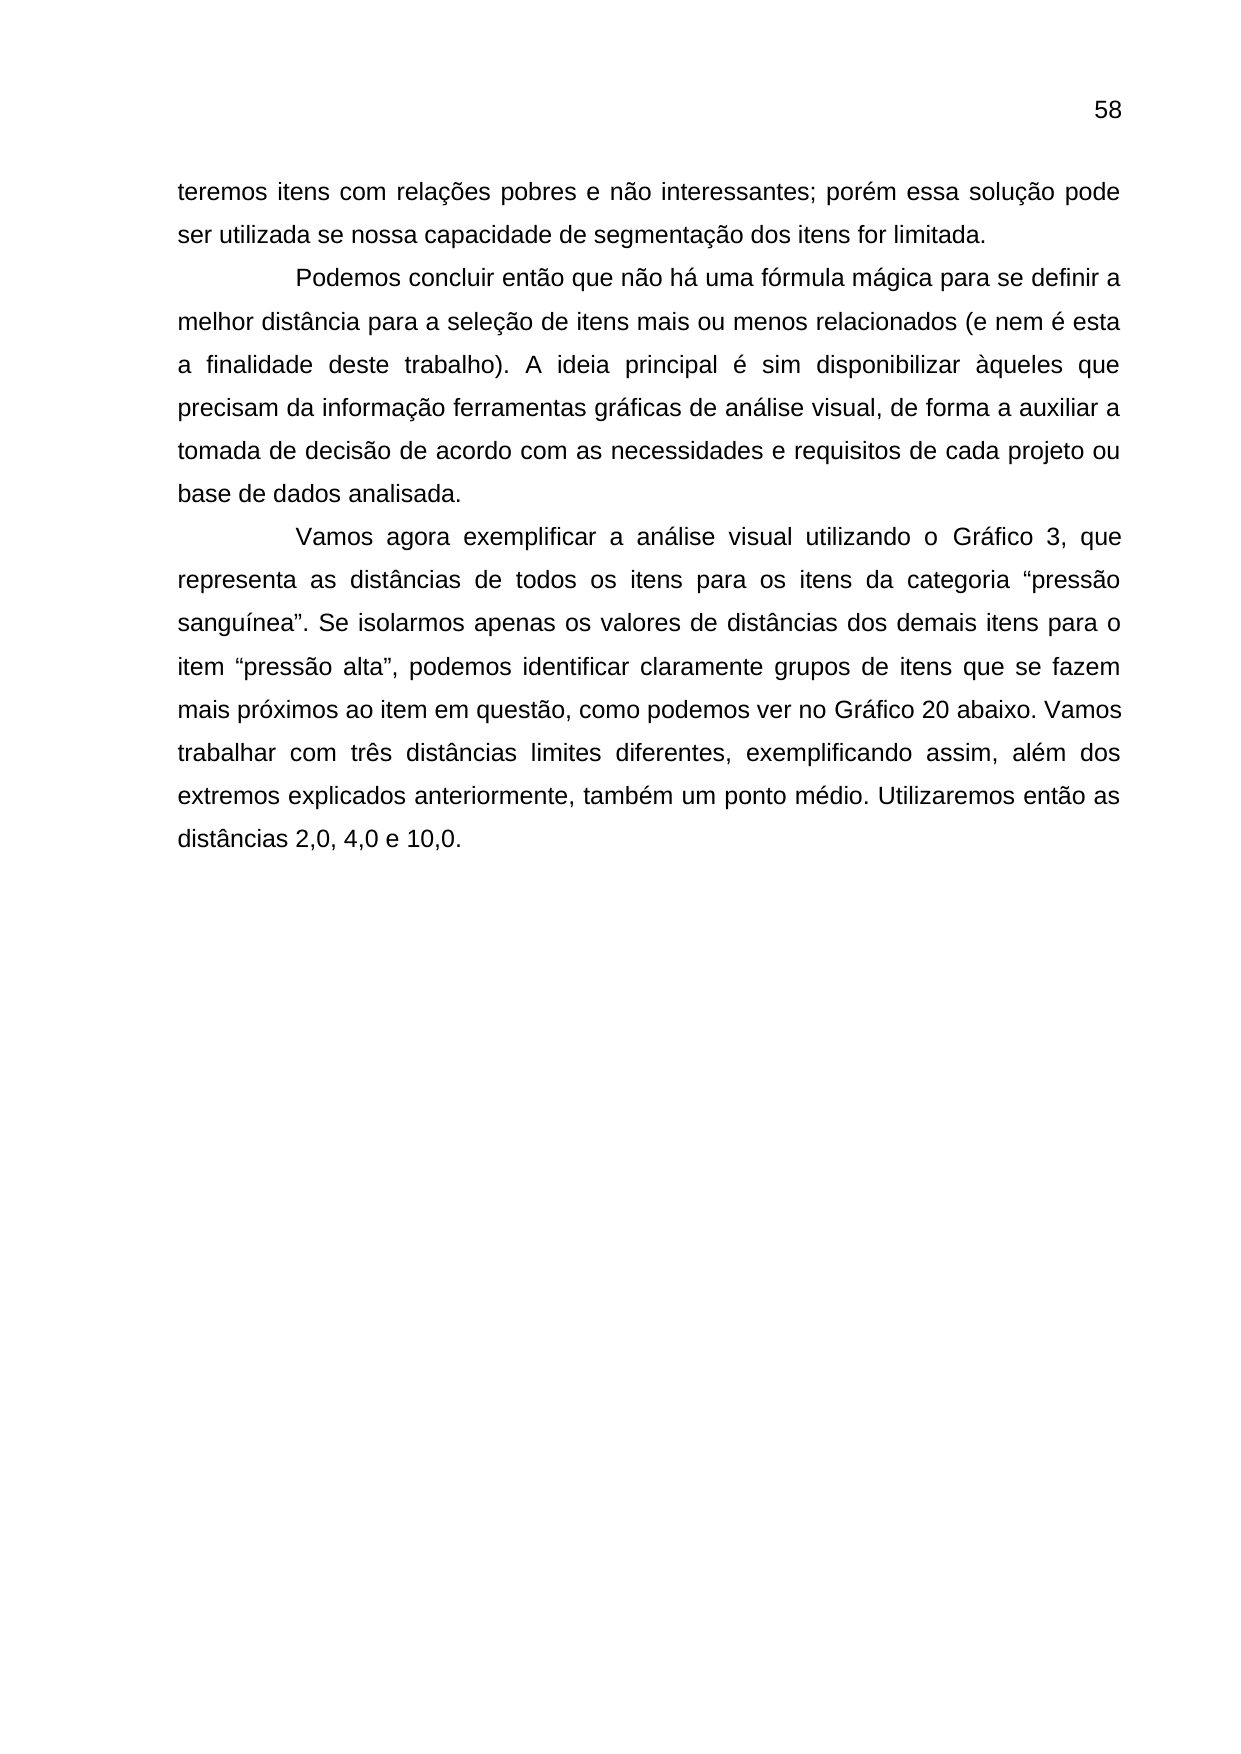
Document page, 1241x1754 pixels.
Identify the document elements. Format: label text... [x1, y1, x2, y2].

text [177, 177, 1122, 249]
text Podemos concluir então que não há uma fórmula mágica para se definir a melhor distância para a seleção de itens mais ou menos relacionados (e nem é esta a finalidade deste trabalho). A ideia principal é sim disponibilizar àqueles que precisam da informação ferramentas gráficas de análise visual, de forma a auxiliar a tomada de decisão de acordo com as necessidades e requisitos de cada projeto ou base de dados analisada. [177, 263, 1122, 508]
text Vamos agora exemplificar a análise visual utilizando o Gráfico 3, que representa as distâncias de todos os itens para os itens da categoria “pressão sanguínea”. Se isolarmos apenas os valores de distâncias dos demais itens para o item “pressão alta”, podemos identificar claramente grupos de itens que se fazem mais próximos ao item em questão, como podemos ver no Gráfico 20 abaixo. Vamos trabalhar com três distâncias limites diferentes, exemplificando assim, além dos extremos explicados anteriormente, também um ponto médio. Utilizaremos então as distâncias 2,0, 4,0 e 10,0. [177, 522, 1122, 853]
